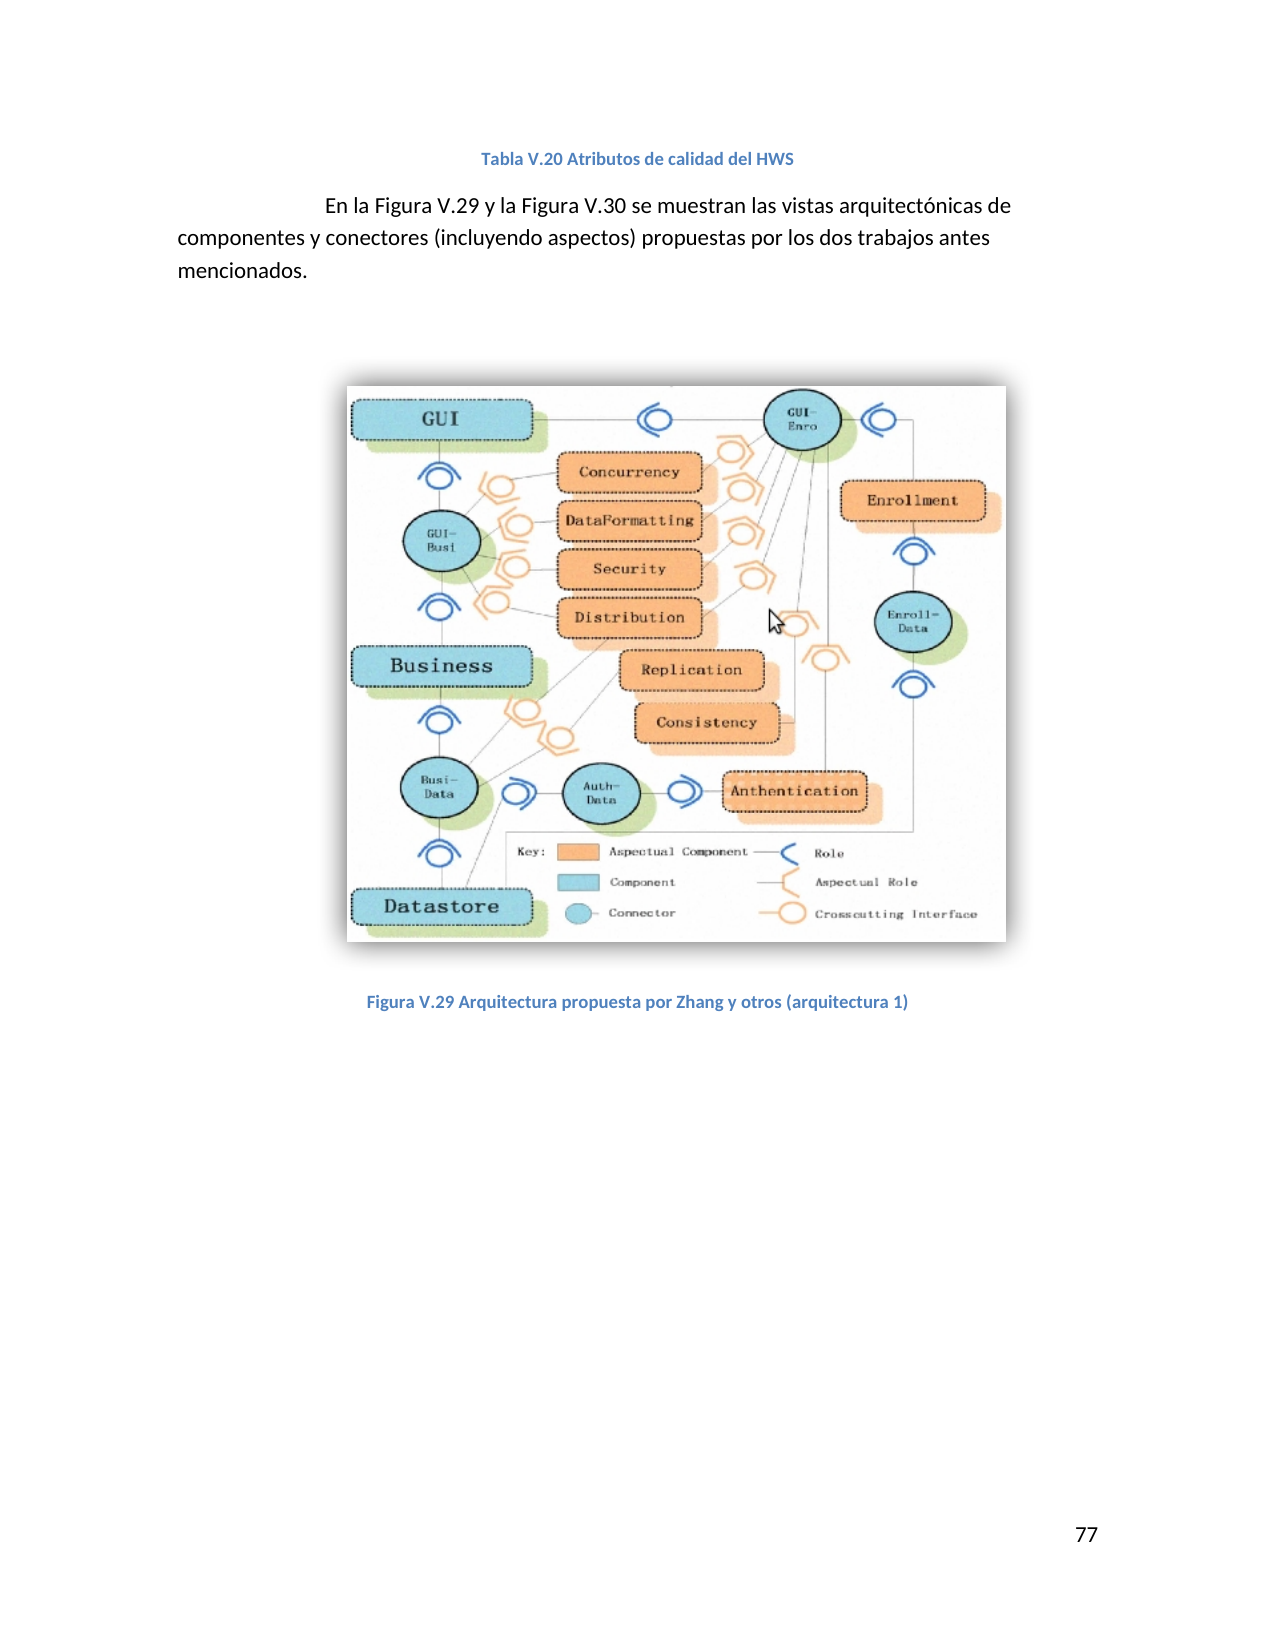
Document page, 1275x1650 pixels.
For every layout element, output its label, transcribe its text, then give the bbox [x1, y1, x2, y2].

picture [347, 386, 1006, 942]
